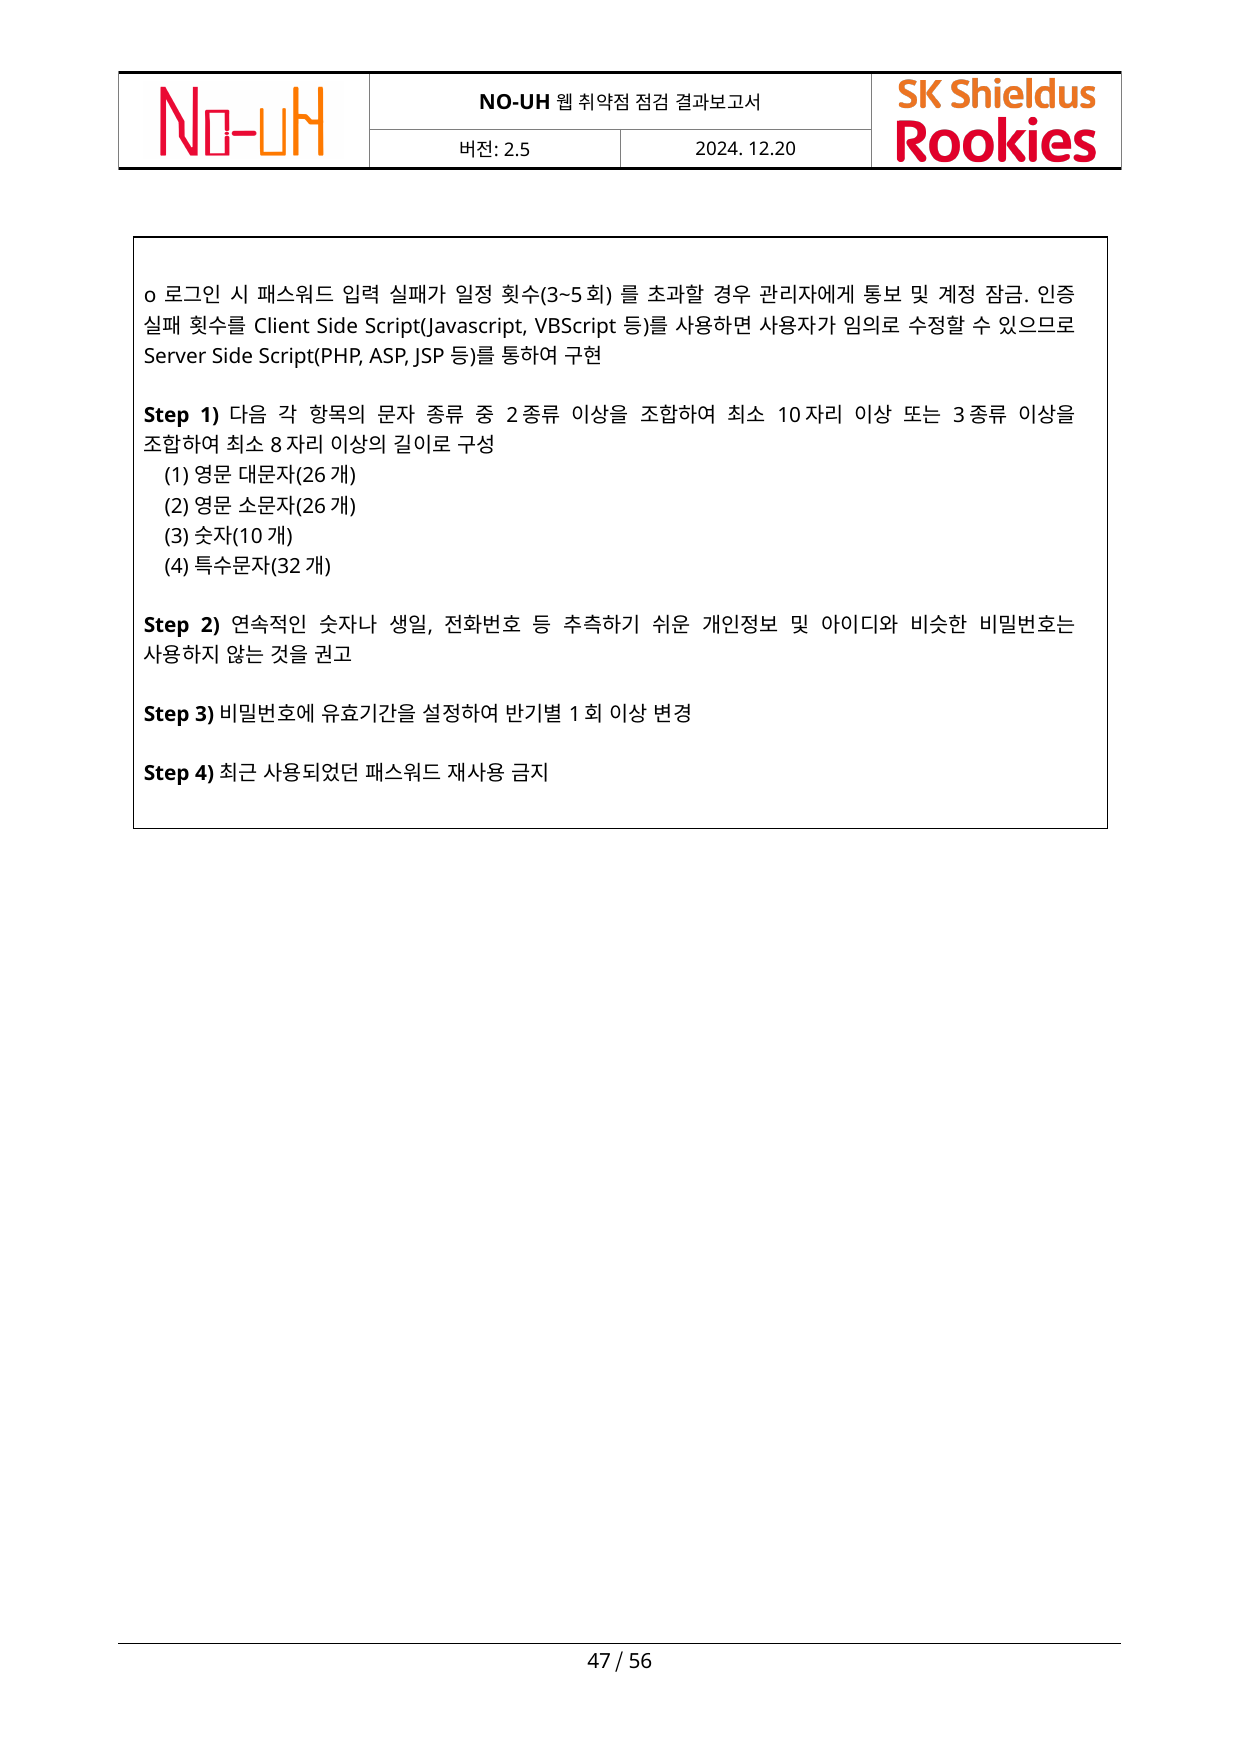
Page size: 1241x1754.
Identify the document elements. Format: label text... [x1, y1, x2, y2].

picture [143, 81, 345, 159]
table_cell o 로그인 시 패스워드 입력 실패가 일정 횟수(3~5회) 를 초과할 경우 관리자에게 통보 및 계정 잠금. 인증 실패 횟수를 Client Side Script(Javascript, VBScript 등)를 사용하면 사용자가 임의로 수정할 수 있으므로 Server Side Script(PHP, ASP, JSP 등)를 통하여 구현 Step 1) 다음 각 항목의 문자 종류 중 2종류 이상을 조합하여 최소 10자리 이상 또는 3종류 이상을 조합하여 최소 8자리 이상의 길이로 구성 (1) 영문 대문자(26개) (2) 영문 소문자(26개) (3) 숫자(10개) (4) 특수문자(32개) Step 2) 연속적인 숫자나 생일, 전화번호 등 추측하기 쉬운 개인정보 및 아이디와 비슷한 비밀번호는 사용하지 않는 것을 권고 Step 3) 비밀번호에 유효기간을 설정하여 반기별 1회 이상 변경 Step 4) 최근 사용되었던 패스워드 재사용 금지 [134, 238, 1107, 827]
picture [895, 73, 1097, 167]
